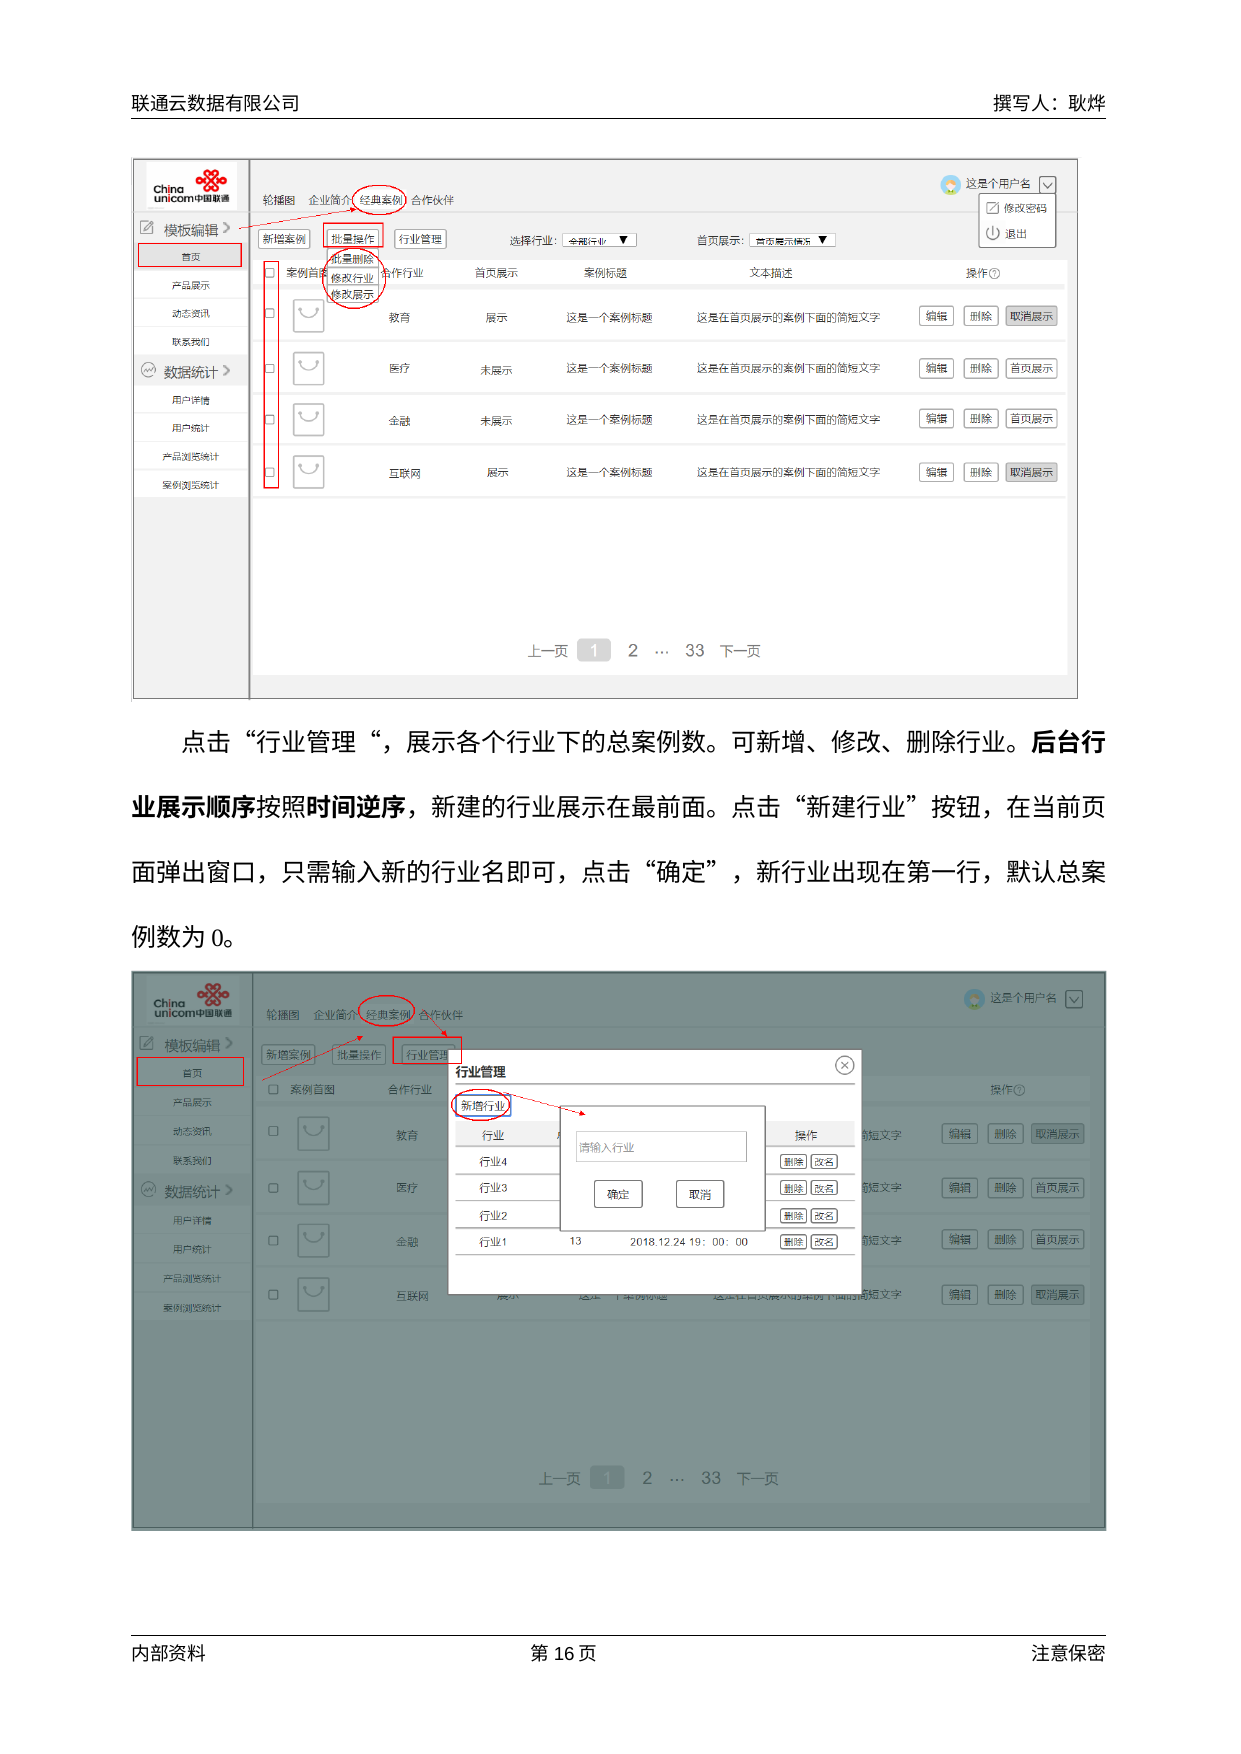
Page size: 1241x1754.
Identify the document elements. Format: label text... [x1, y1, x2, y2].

text 点击“行业管理“，展示各个行业下的总案例数。可新增、修改、删除行业。后台行业展示顺序按照时间逆序，新建的行业展示在最前面。点击“新建行业”按钮，在当前页面弹出窗口，只需输入新的行业名即可，点击“确定”，新行业出现在第一行，默认总案例数为0。 [131, 708, 1106, 968]
picture [131, 155, 1082, 702]
picture [131, 968, 1107, 1531]
